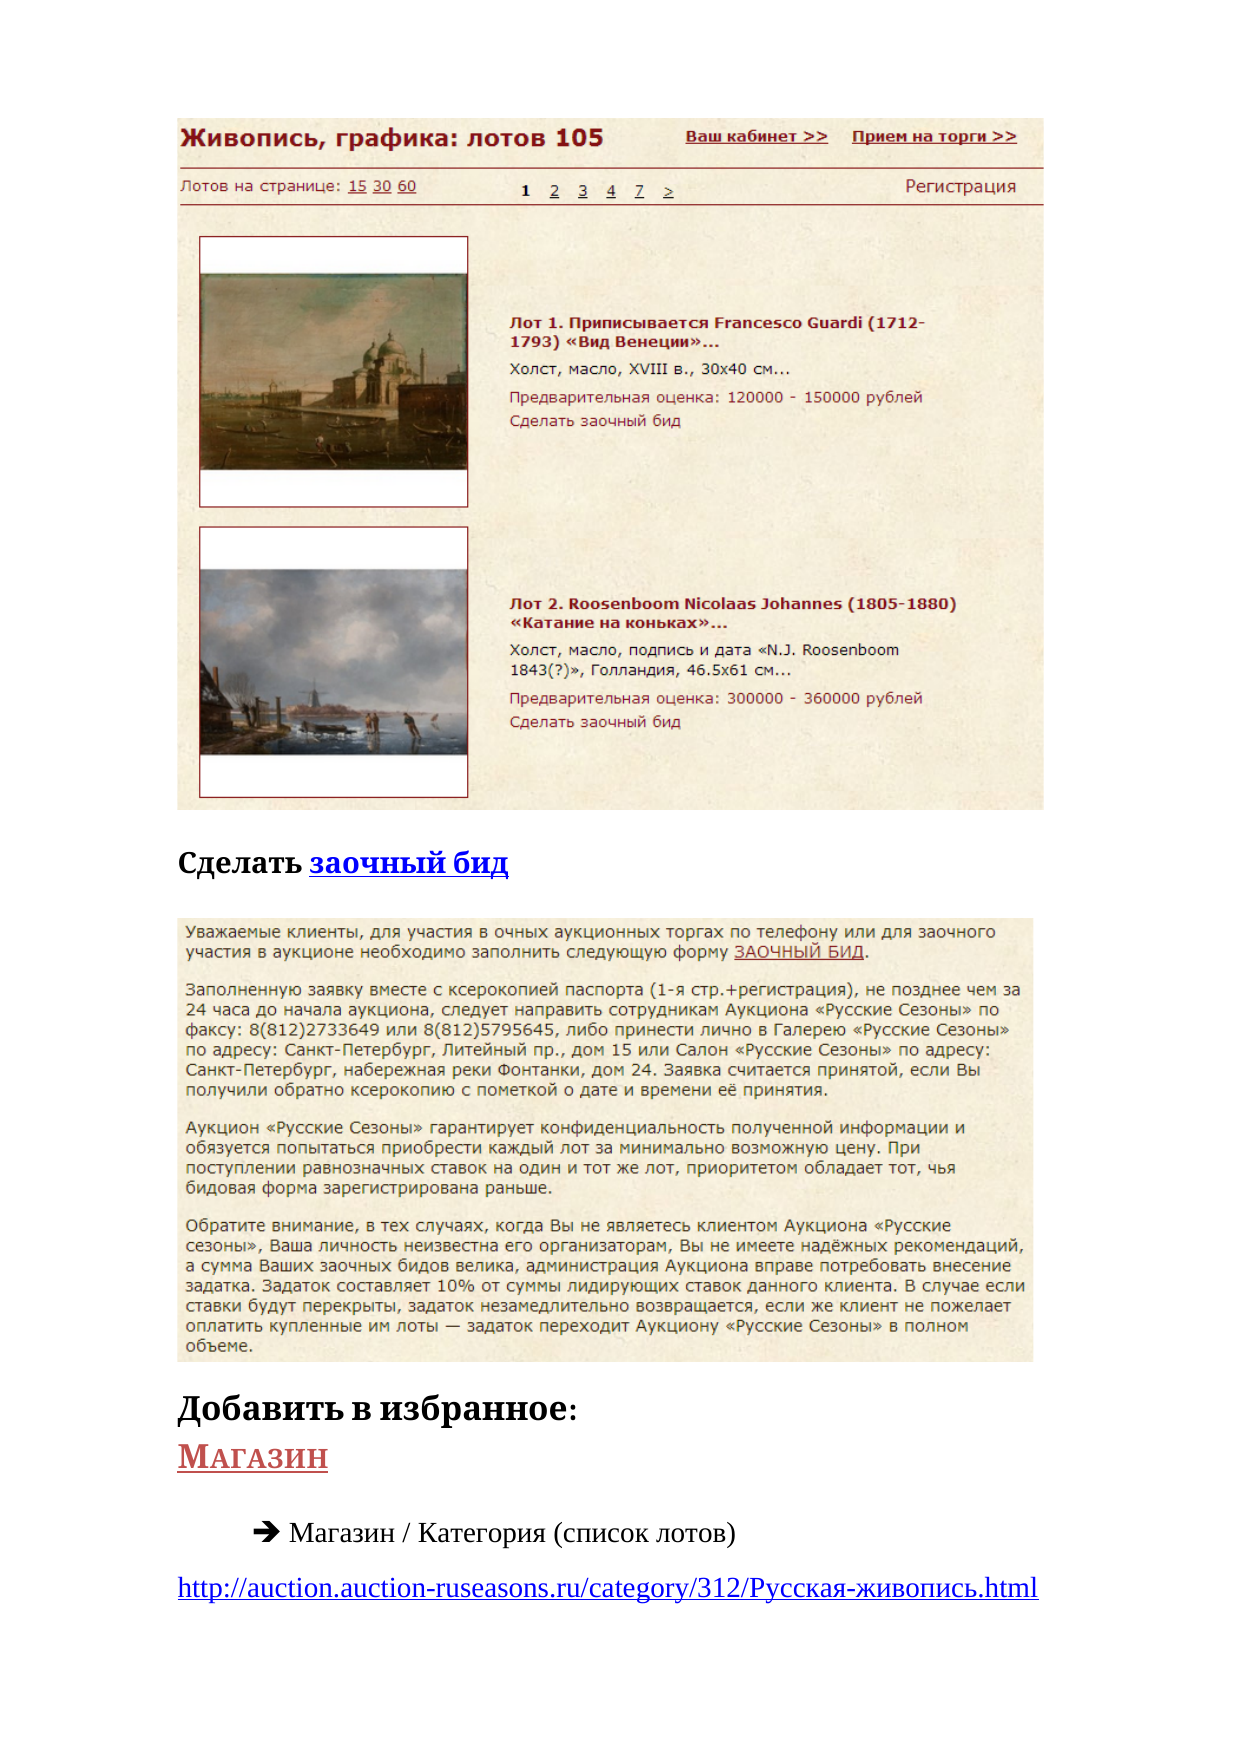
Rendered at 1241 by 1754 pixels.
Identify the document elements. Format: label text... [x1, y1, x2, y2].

text http://auction.auction-ruseasons.ru/category/312/Русская-живопись.html [177, 1570, 1152, 1603]
picture [177, 118, 1044, 810]
list Магазин / Категория (список лотов) [251, 1515, 1152, 1549]
picture [177, 918, 1034, 1362]
subtitle Добавить в избранное: Магазин [177, 1390, 1152, 1477]
subtitle Сделать заочный бид [177, 847, 1152, 881]
